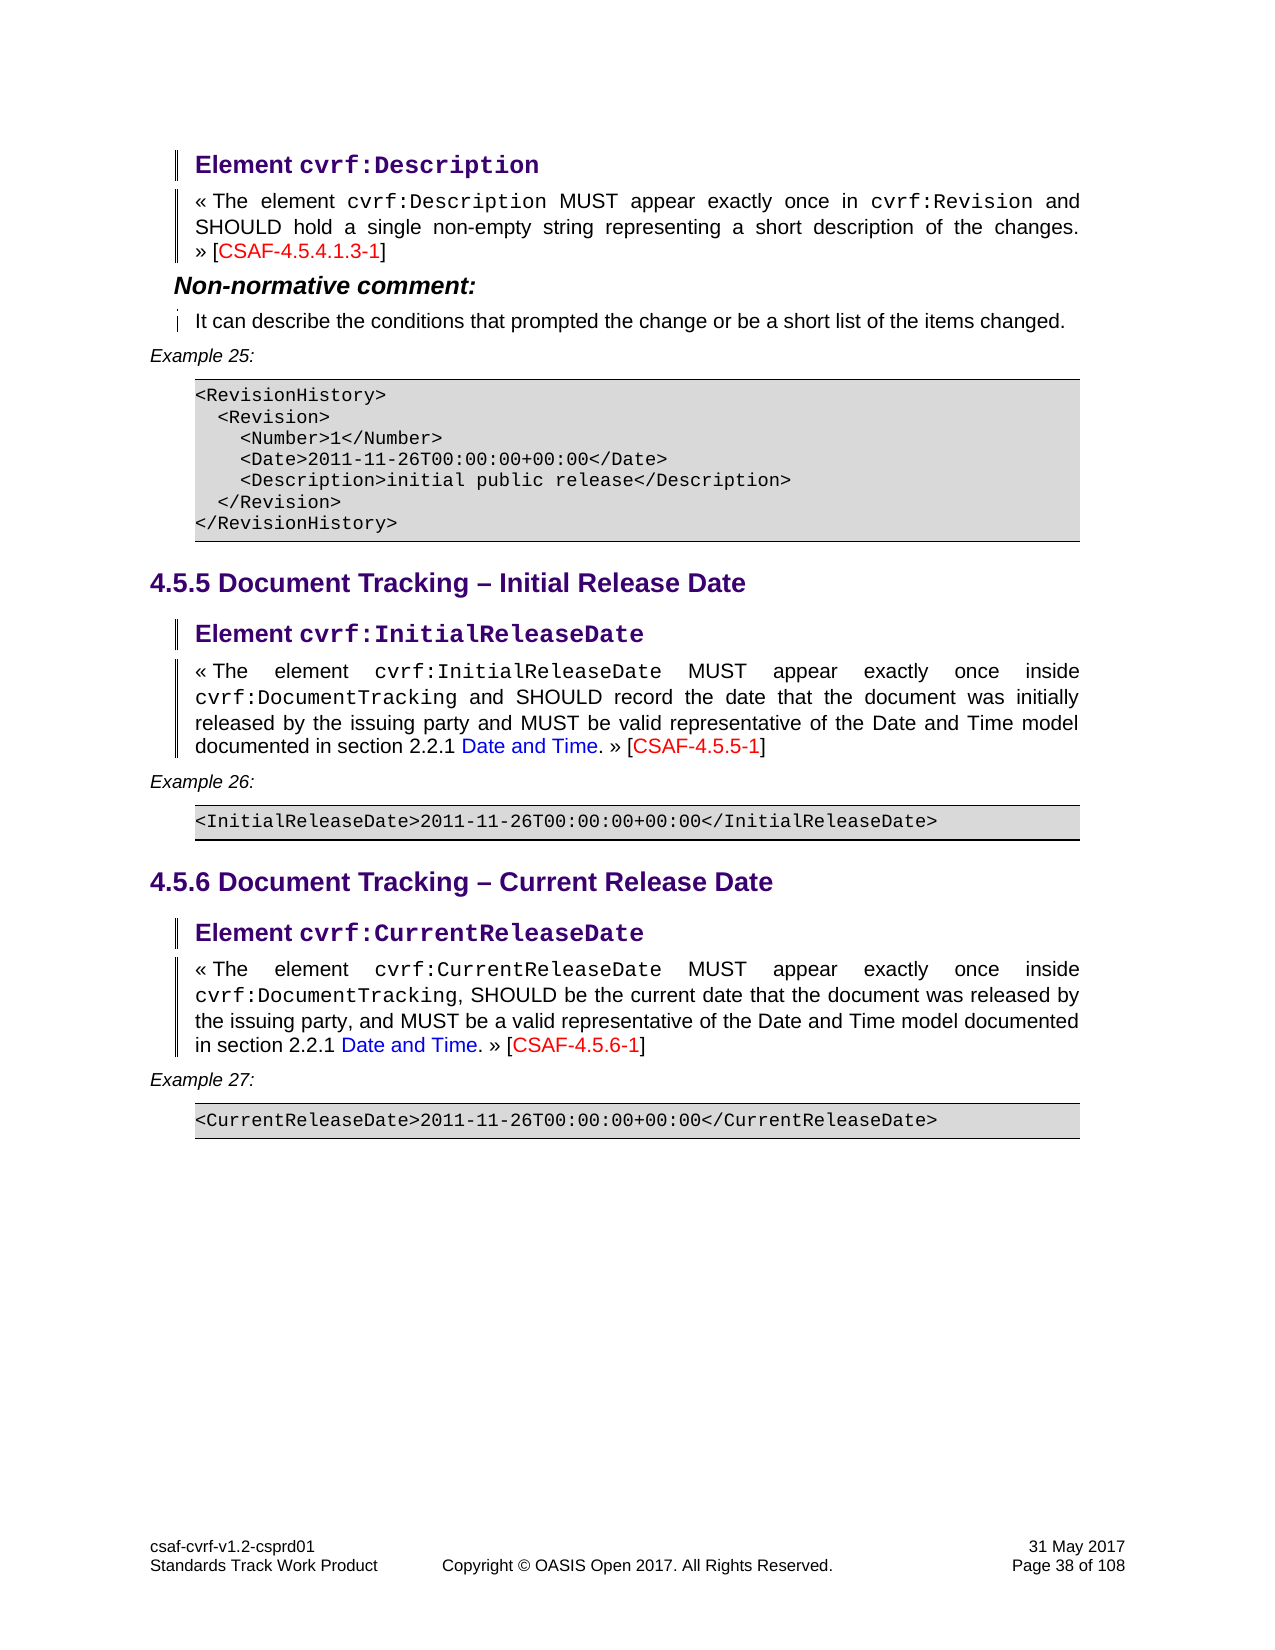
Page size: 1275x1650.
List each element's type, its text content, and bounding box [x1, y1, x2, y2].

subtitle Element cvrf:Description [178, 150, 1125, 181]
text <InitialReleaseDate>2011-11-26T00:00:00+00:00</InitialReleaseDate> [195, 806, 1080, 839]
text « The element cvrf:InitialReleaseDate MUST appear exactly once inside cvrf:DocumentTracking and SHOULD record the date that the document was initially released by the issuing party and MUST be valid representative of the Date and Time model documented in section 2.2.1 Date and Time. » [CSAF-4.5.5-1] [178, 659, 1080, 758]
text « The element cvrf:CurrentReleaseDate MUST appear exactly once inside cvrf:DocumentTracking, SHOULD be the current date that the document was released by the issuing party, and MUST be a valid representative of the Date and Time model documented in section 2.2.1 Date and Time. » [CSAF-4.5.6-1] [178, 957, 1080, 1057]
text <CurrentReleaseDate>2011-11-26T00:00:00+00:00</CurrentReleaseDate> [195, 1104, 1080, 1138]
subtitle Non-normative comment: [174, 271, 1125, 300]
text Example 25: [150, 345, 1125, 366]
text Example 27: [150, 1069, 1125, 1091]
text <RevisionHistory> <Revision> <Number>1</Number> <Date>2011-11-26T00:00:00+00:00</Date> <Description>initial public release</Description> </Revision> </RevisionHistory> [195, 380, 1080, 541]
subtitle Element cvrf:InitialReleaseDate [178, 619, 1125, 650]
subtitle Element cvrf:CurrentReleaseDate [178, 918, 1125, 949]
text « The element cvrf:Description MUST appear exactly once in cvrf:Revision and SHOULD hold a single non-empty string representing a short description of the changes. » [CSAF-4.5.4.1.3-1] [178, 189, 1080, 263]
subtitle Document Tracking – Current Release Date [150, 866, 1125, 897]
text It can describe the conditions that prompted the change or be a short list of the items changed. [177, 308, 1080, 332]
subtitle Document Tracking – Initial Release Date [150, 567, 1125, 598]
text Example 26: [150, 771, 1125, 792]
